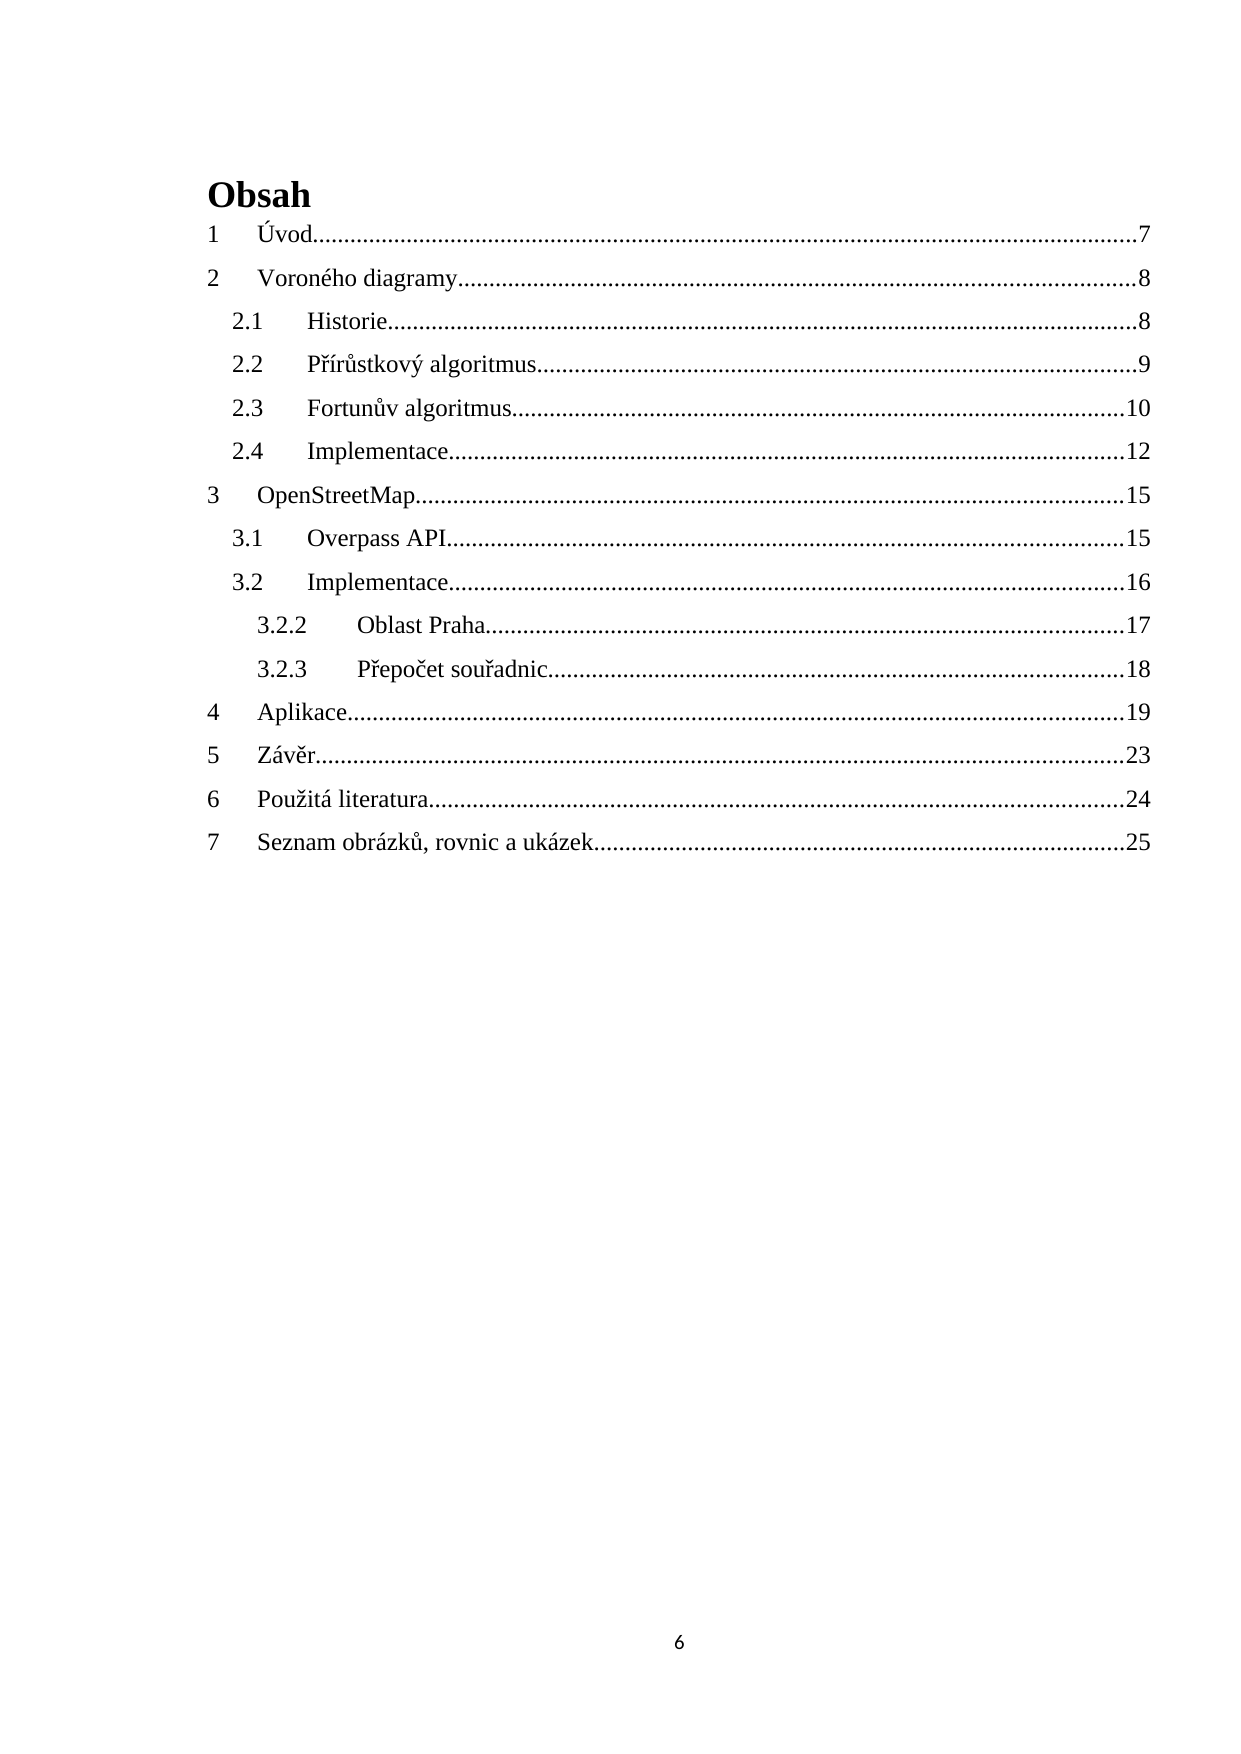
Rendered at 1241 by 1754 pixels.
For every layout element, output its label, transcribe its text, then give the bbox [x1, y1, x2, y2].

text 4 Aplikace 19 [207, 697, 1152, 726]
subtitle Obsah [207, 173, 1152, 216]
text 3 OpenStreetMap 15 [207, 480, 1152, 509]
text 5 Závěr 23 [207, 741, 1152, 769]
text 1 Úvod 7 [207, 219, 1152, 248]
text 2 Voroného diagramy 8 [207, 263, 1152, 291]
text 3.2.2 Oblast Praha 17 [257, 610, 1152, 639]
text 2.2 Přírůstkový algoritmus 9 [232, 349, 1152, 378]
text 3.2.3 Přepočet souřadnic 18 [257, 654, 1152, 682]
text 2.4 Implementace 12 [232, 436, 1152, 465]
text 6 Použitá literatura 24 [207, 784, 1152, 813]
text 2.1 Historie 8 [232, 306, 1152, 335]
text 3.1 Overpass API 15 [232, 523, 1152, 552]
text 2.3 Fortunův algoritmus 10 [232, 393, 1152, 422]
text 3.2 Implementace 16 [232, 567, 1152, 596]
text 7 Seznam obrázků, rovnic a ukázek 25 [207, 827, 1152, 856]
